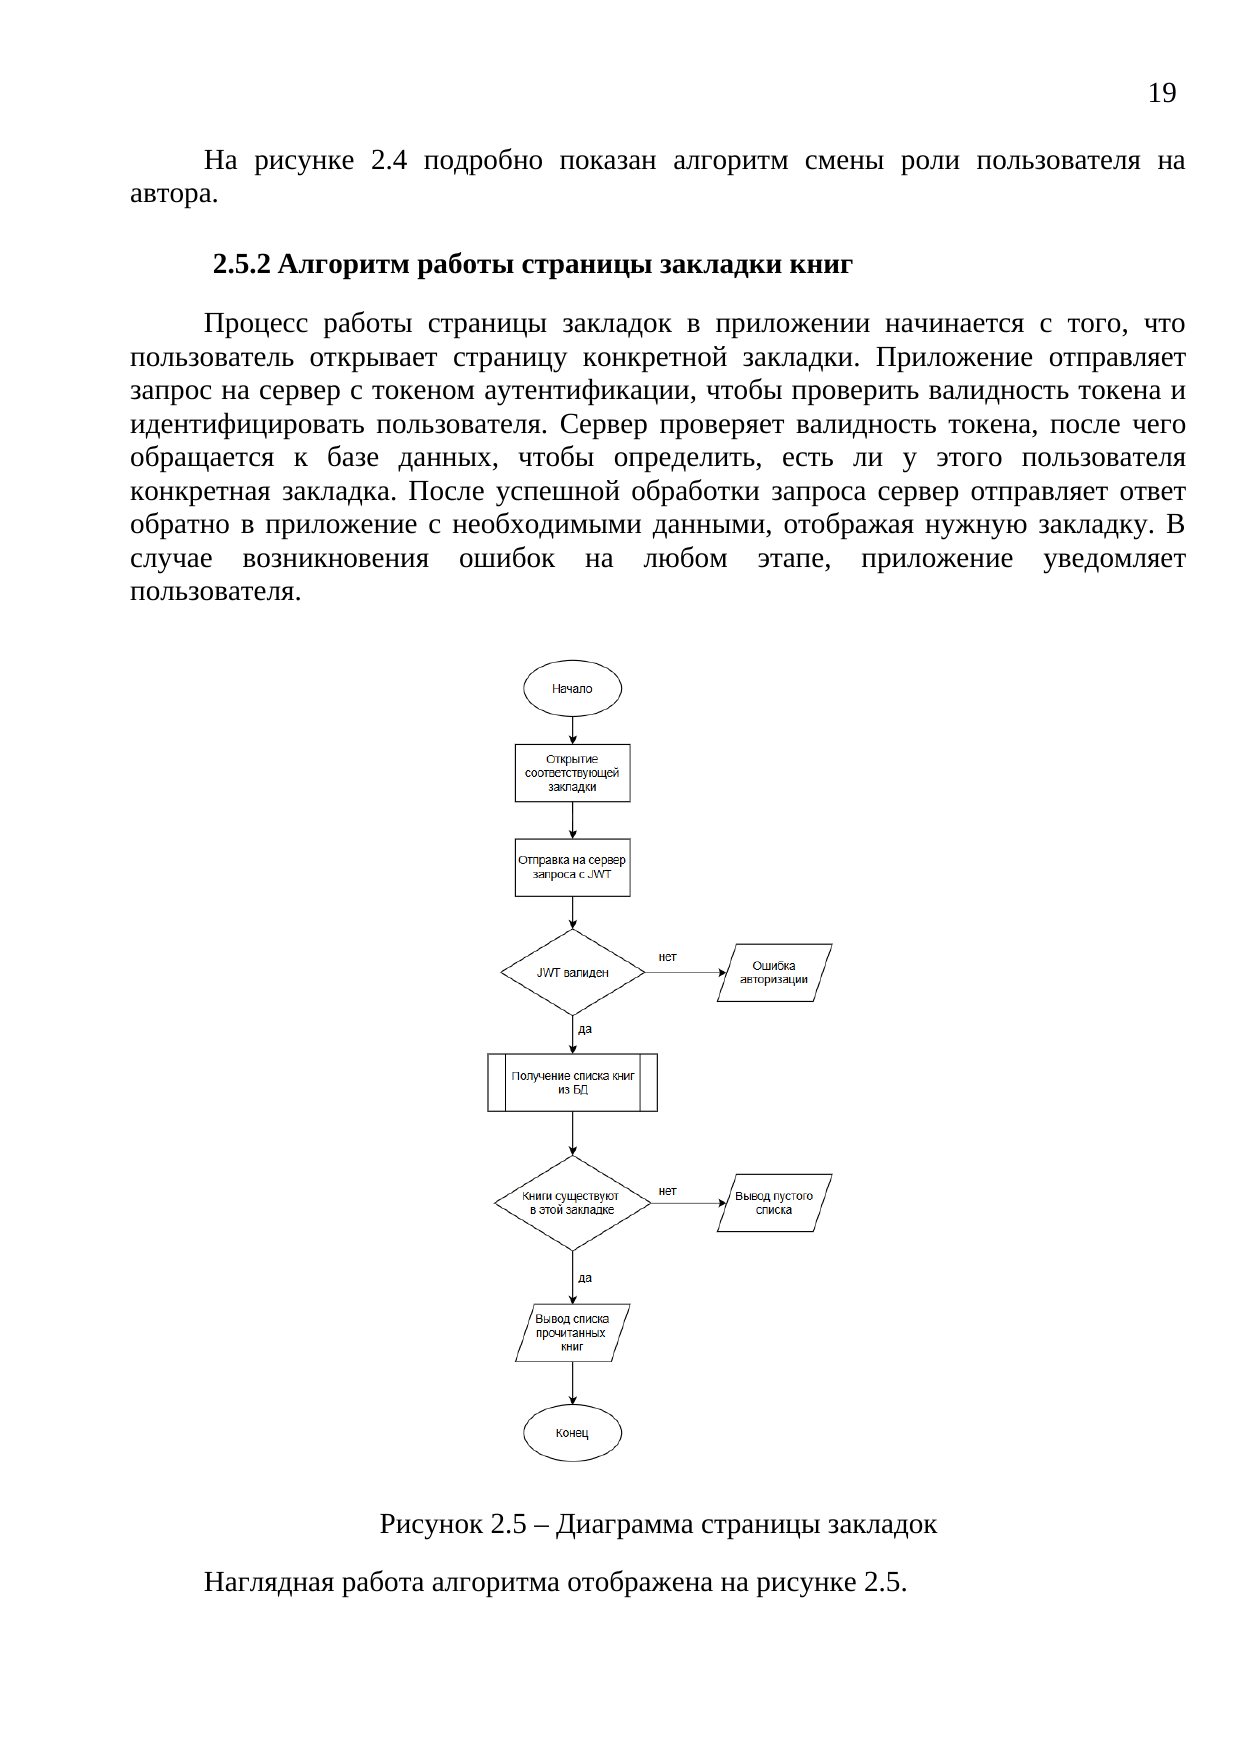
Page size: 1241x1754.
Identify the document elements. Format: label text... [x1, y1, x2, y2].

text Рисунок 2.5 – Диаграмма страницы закладок [130, 1506, 1187, 1539]
text Процесс работы страницы закладок в приложении начинается с того, что пользователь открывает страницу конкретной закладки. Приложение отправляет запрос на сервер с токеном аутентификации, чтобы проверить валидность токена и идентифицировать пользователя. Сервер проверяет валидность токена, после чего обращается к базе данных, чтобы определить, есть ли у этого пользователя конкретная закладка. После успешной обработки запроса сервер отправляет ответ обратно в приложение с необходимыми данными, отображая нужную закладку. В случае возникновения ошибок на любом этапе, приложение уведомляет пользователя. [130, 305, 1187, 607]
text Наглядная работа алгоритма отображена на рисунке 2.5. [130, 1564, 1187, 1598]
picture [454, 636, 863, 1477]
text На рисунке 2.4 подробно показан алгоритм смены роли пользователя на автора. [130, 142, 1187, 209]
subtitle Алгоритм работы страницы закладки книг [213, 247, 1187, 280]
